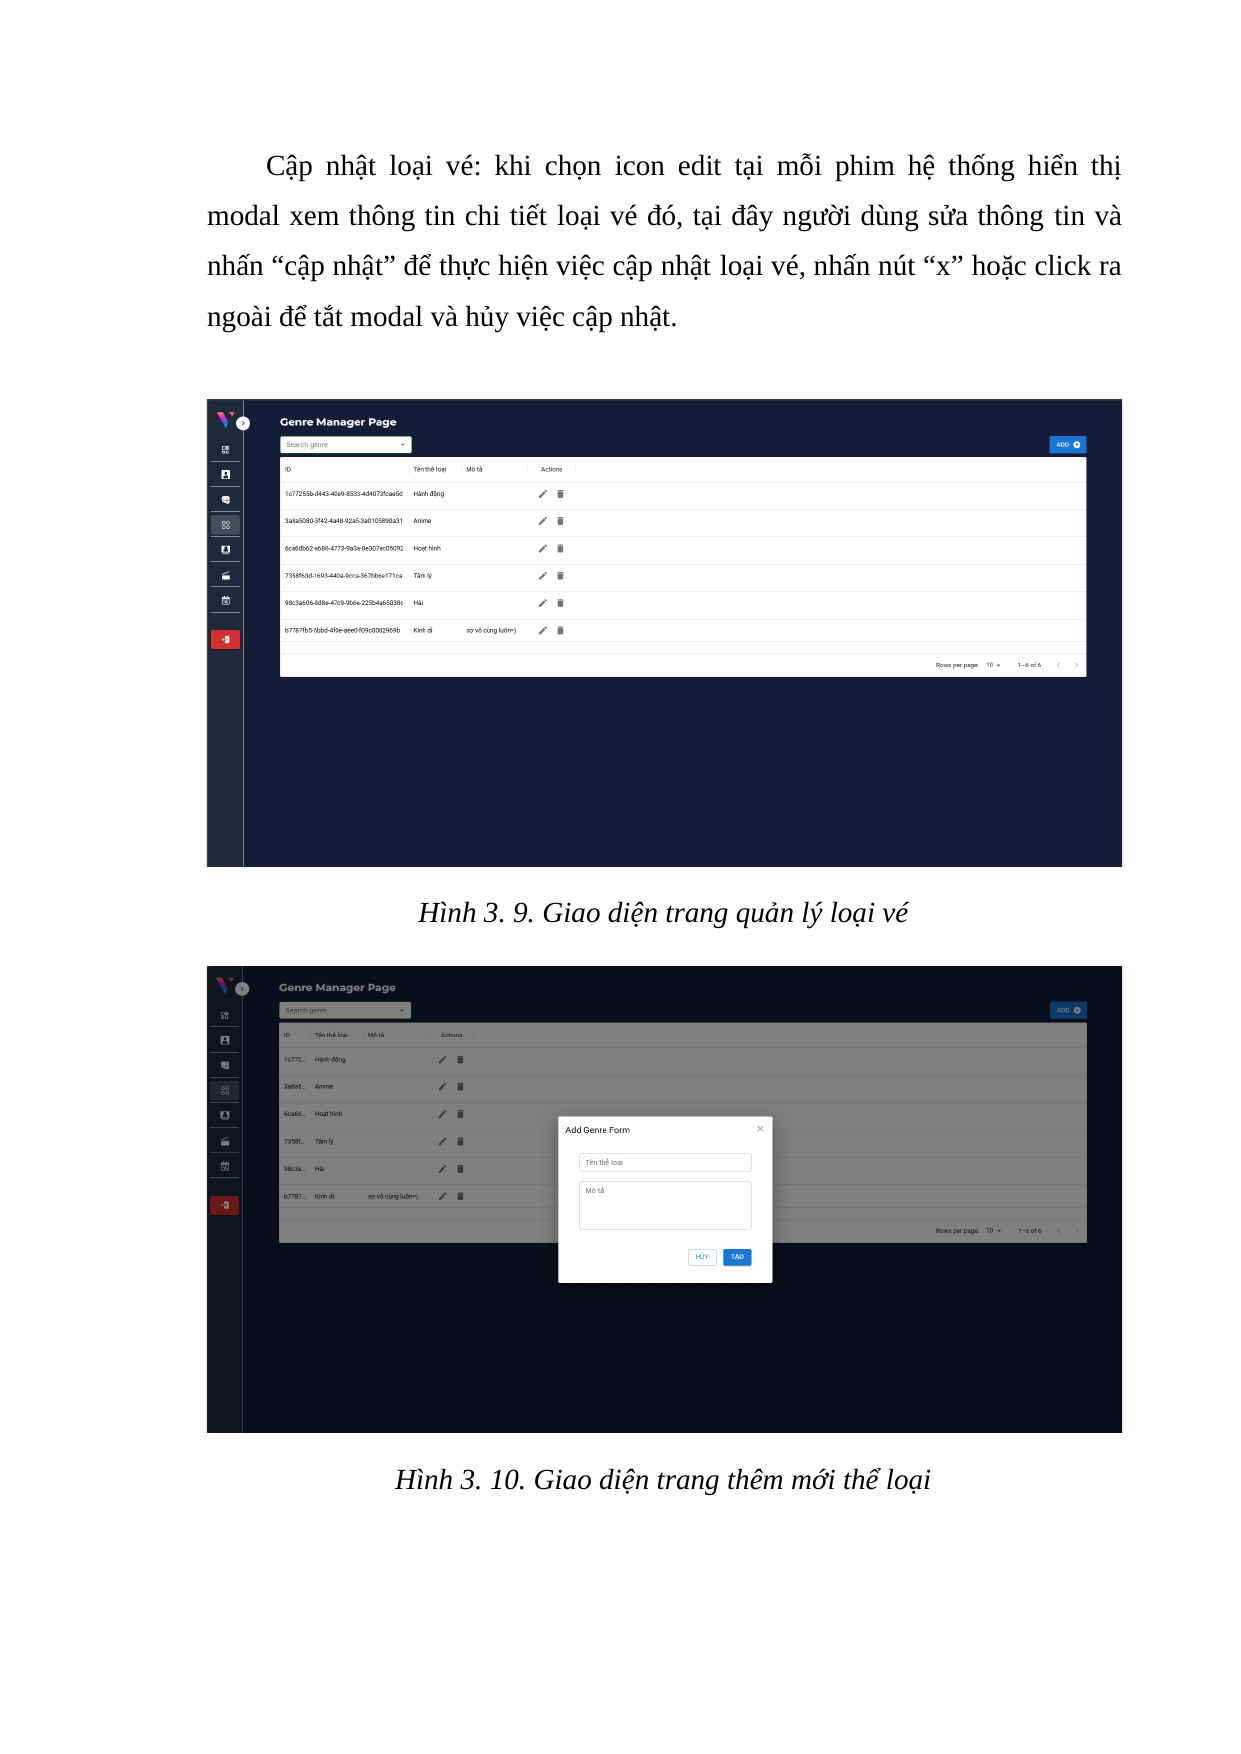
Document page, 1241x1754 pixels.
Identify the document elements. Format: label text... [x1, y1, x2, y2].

text Cập nhật loại vé: khi chọn icon edit tại mỗi phim hệ thống hiển thị modal xem thông tin chi tiết loại vé đó, tại đây người dùng sửa thông tin và nhấn “cập nhật” để thực hiện việc cập nhật loại vé, nhấn nút “x” hoặc click ra ngoài để tắt modal và hủy việc cập nhật. [207, 148, 1122, 332]
picture [206, 966, 1123, 1433]
picture [206, 399, 1123, 867]
